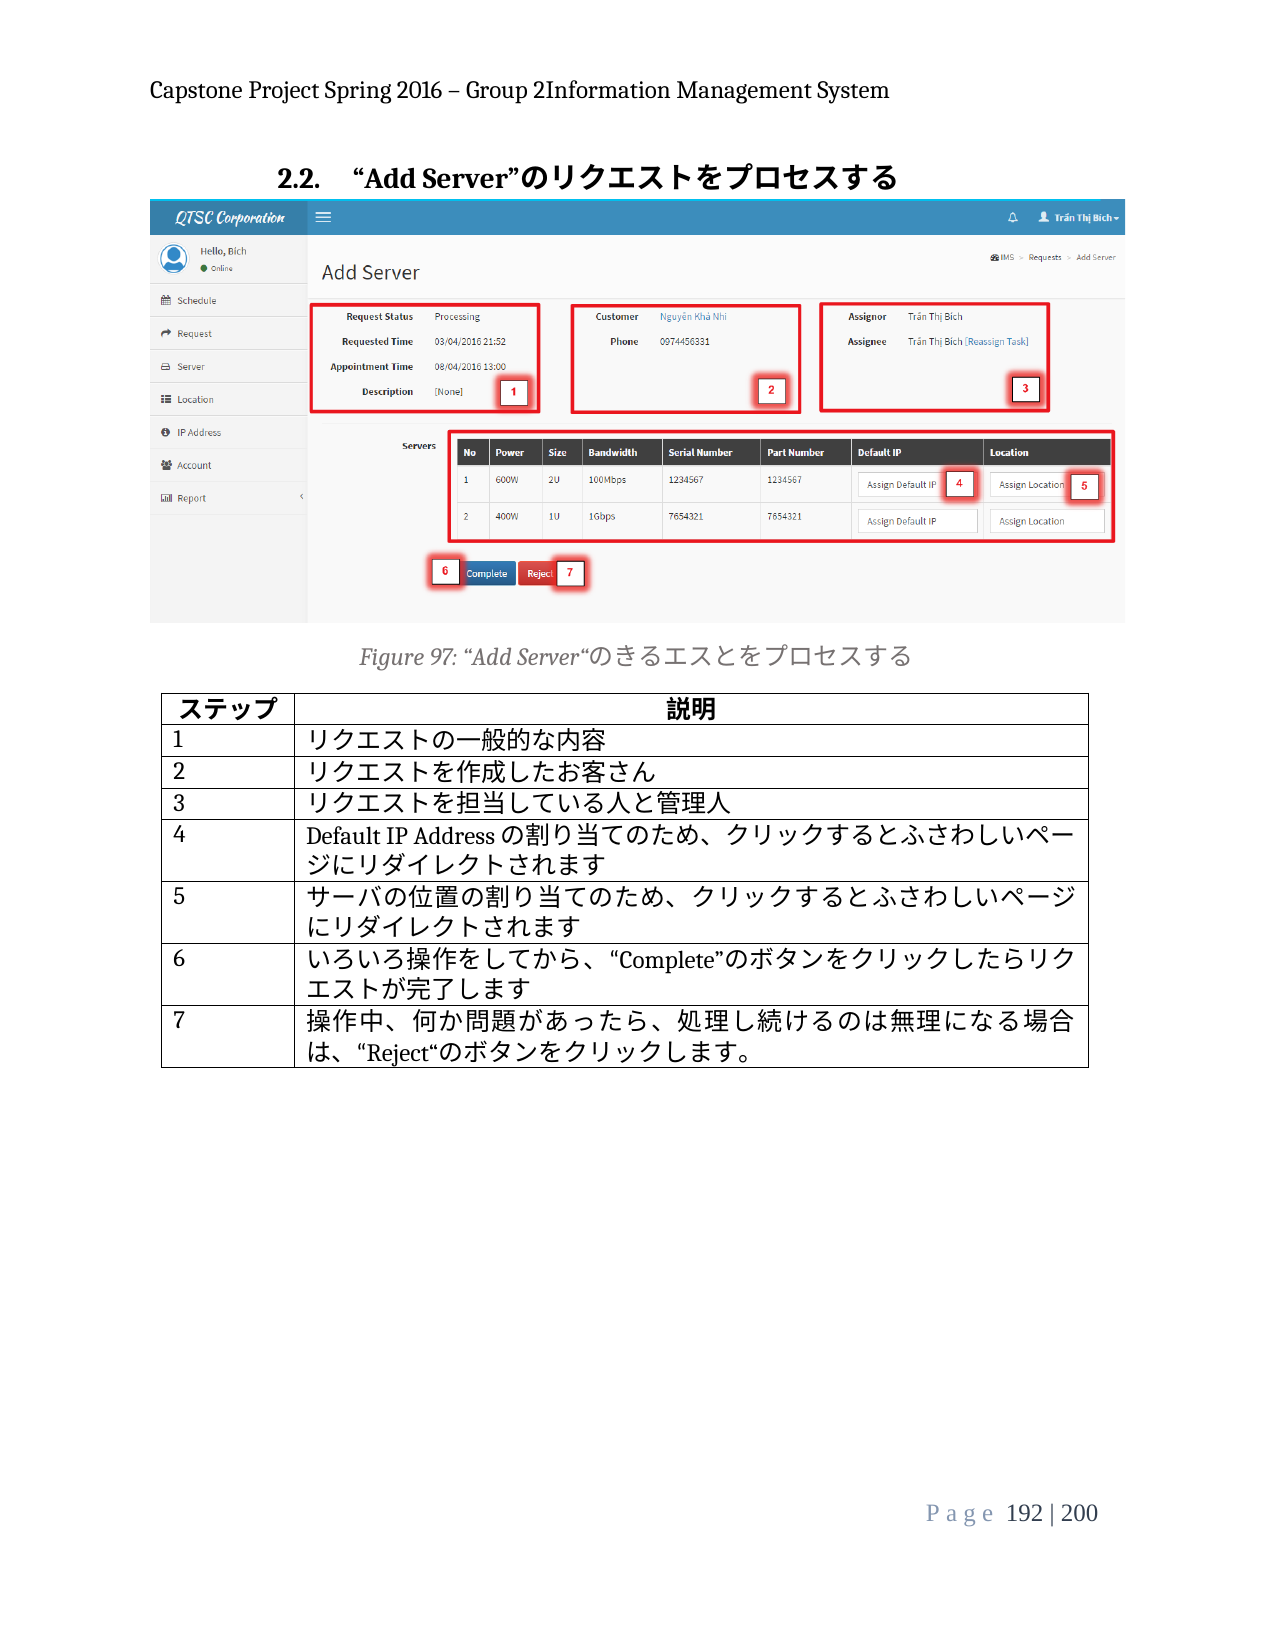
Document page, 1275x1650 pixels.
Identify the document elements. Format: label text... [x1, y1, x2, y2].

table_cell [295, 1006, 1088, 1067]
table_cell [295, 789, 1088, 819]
text Figure 97: “Add Server“のきるエスとをプロセスする [150, 641, 1125, 672]
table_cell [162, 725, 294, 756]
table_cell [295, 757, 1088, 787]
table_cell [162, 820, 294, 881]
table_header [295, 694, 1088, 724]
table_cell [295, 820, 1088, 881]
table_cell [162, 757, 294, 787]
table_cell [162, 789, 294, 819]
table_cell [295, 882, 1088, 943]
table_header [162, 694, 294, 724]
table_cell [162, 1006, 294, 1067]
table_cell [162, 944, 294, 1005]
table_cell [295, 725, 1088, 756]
picture [150, 199, 1125, 623]
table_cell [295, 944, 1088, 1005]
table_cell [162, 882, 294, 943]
subtitle “Add Server”のリクエストをプロセスする [277, 154, 1125, 196]
